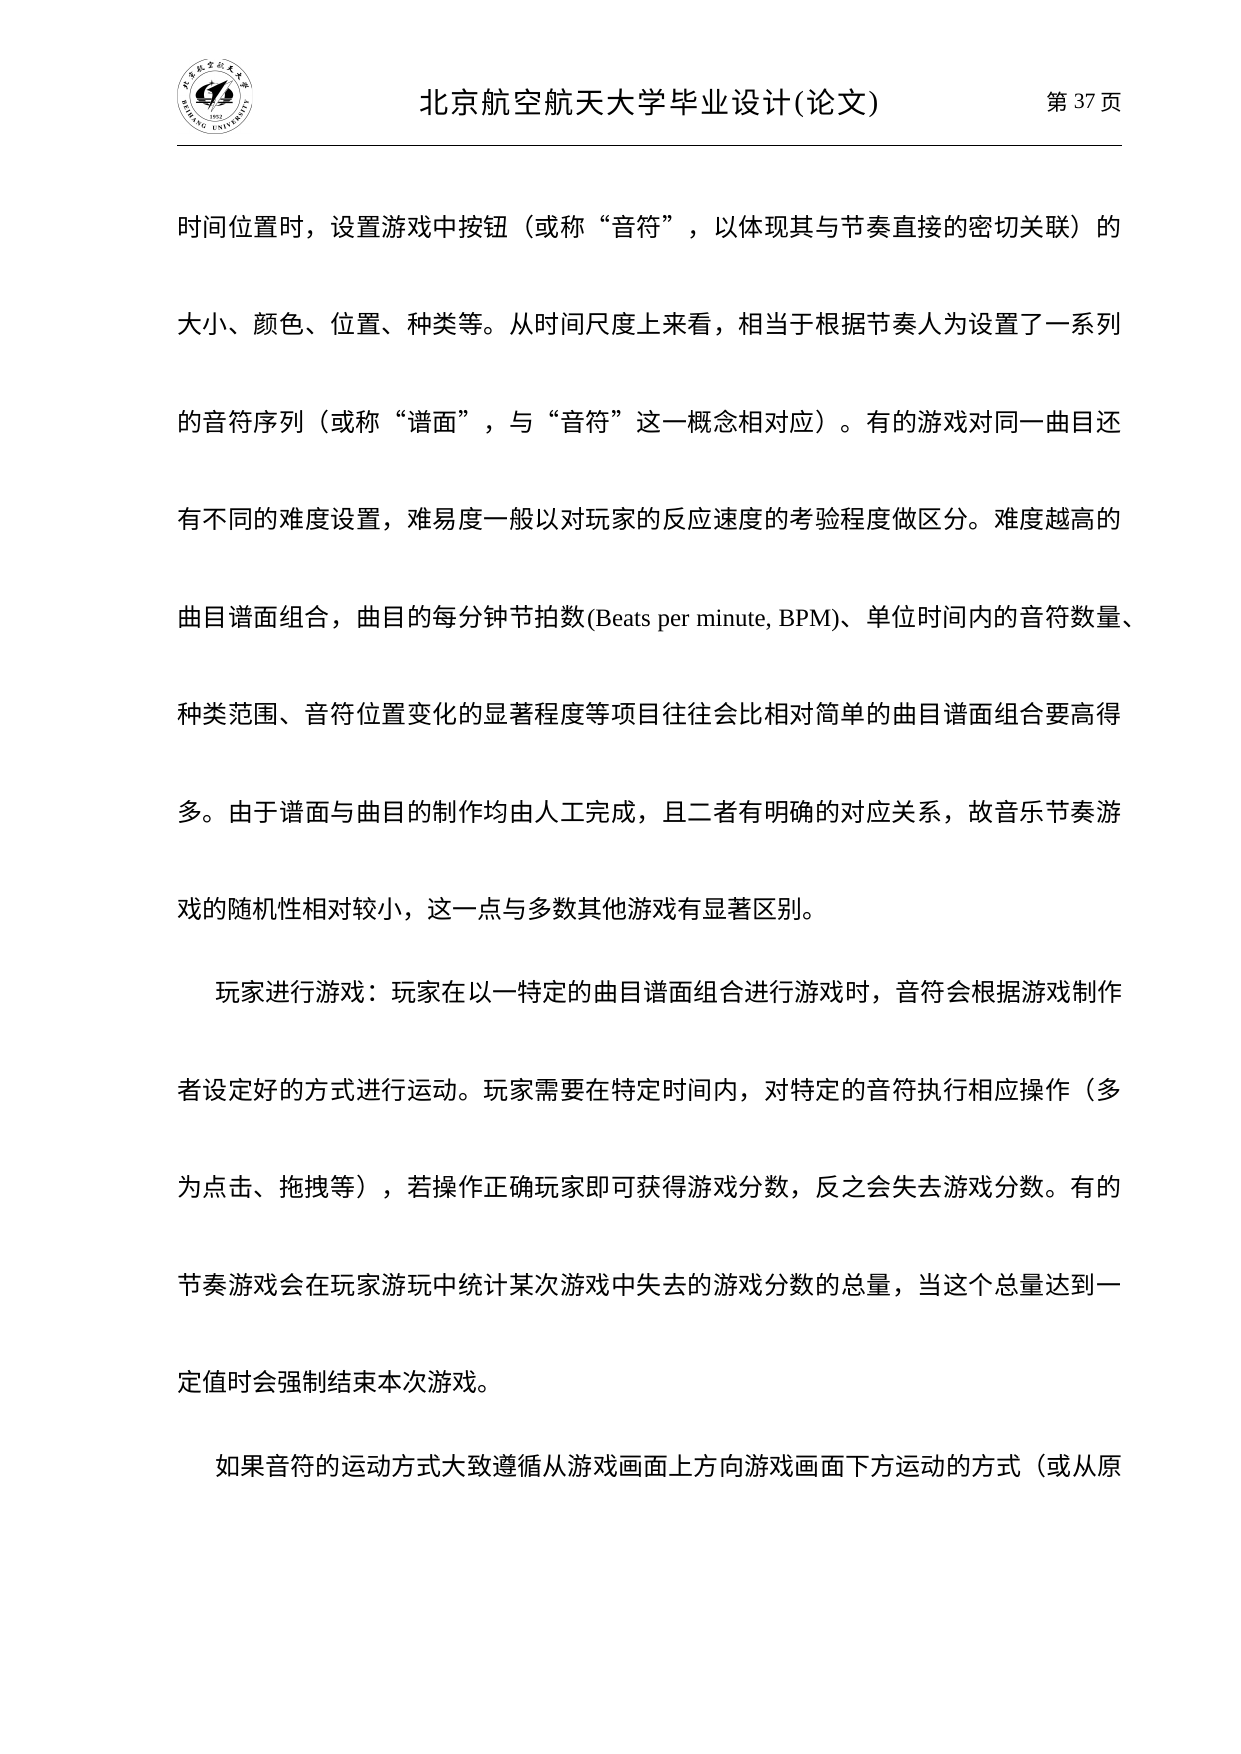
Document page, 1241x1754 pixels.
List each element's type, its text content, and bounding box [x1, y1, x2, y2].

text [177, 1432, 1122, 1497]
picture [177, 59, 253, 134]
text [177, 193, 1122, 940]
text 玩家进行游戏：玩家在以一特定的曲目谱面组合进行游戏时，音符会根据游戏制作者设定好的方式进行运动。玩家需要在特定时间内，对特定的音符执行相应操作（多为点击、拖拽等），若操作正确玩家即可获得游戏分数，反之会失去游戏分数。有的节奏游戏会在玩家游玩中统计某次游戏中失去的游戏分数的总量，当这个总量达到一定值时会强制结束本次游戏。 [177, 958, 1122, 1413]
